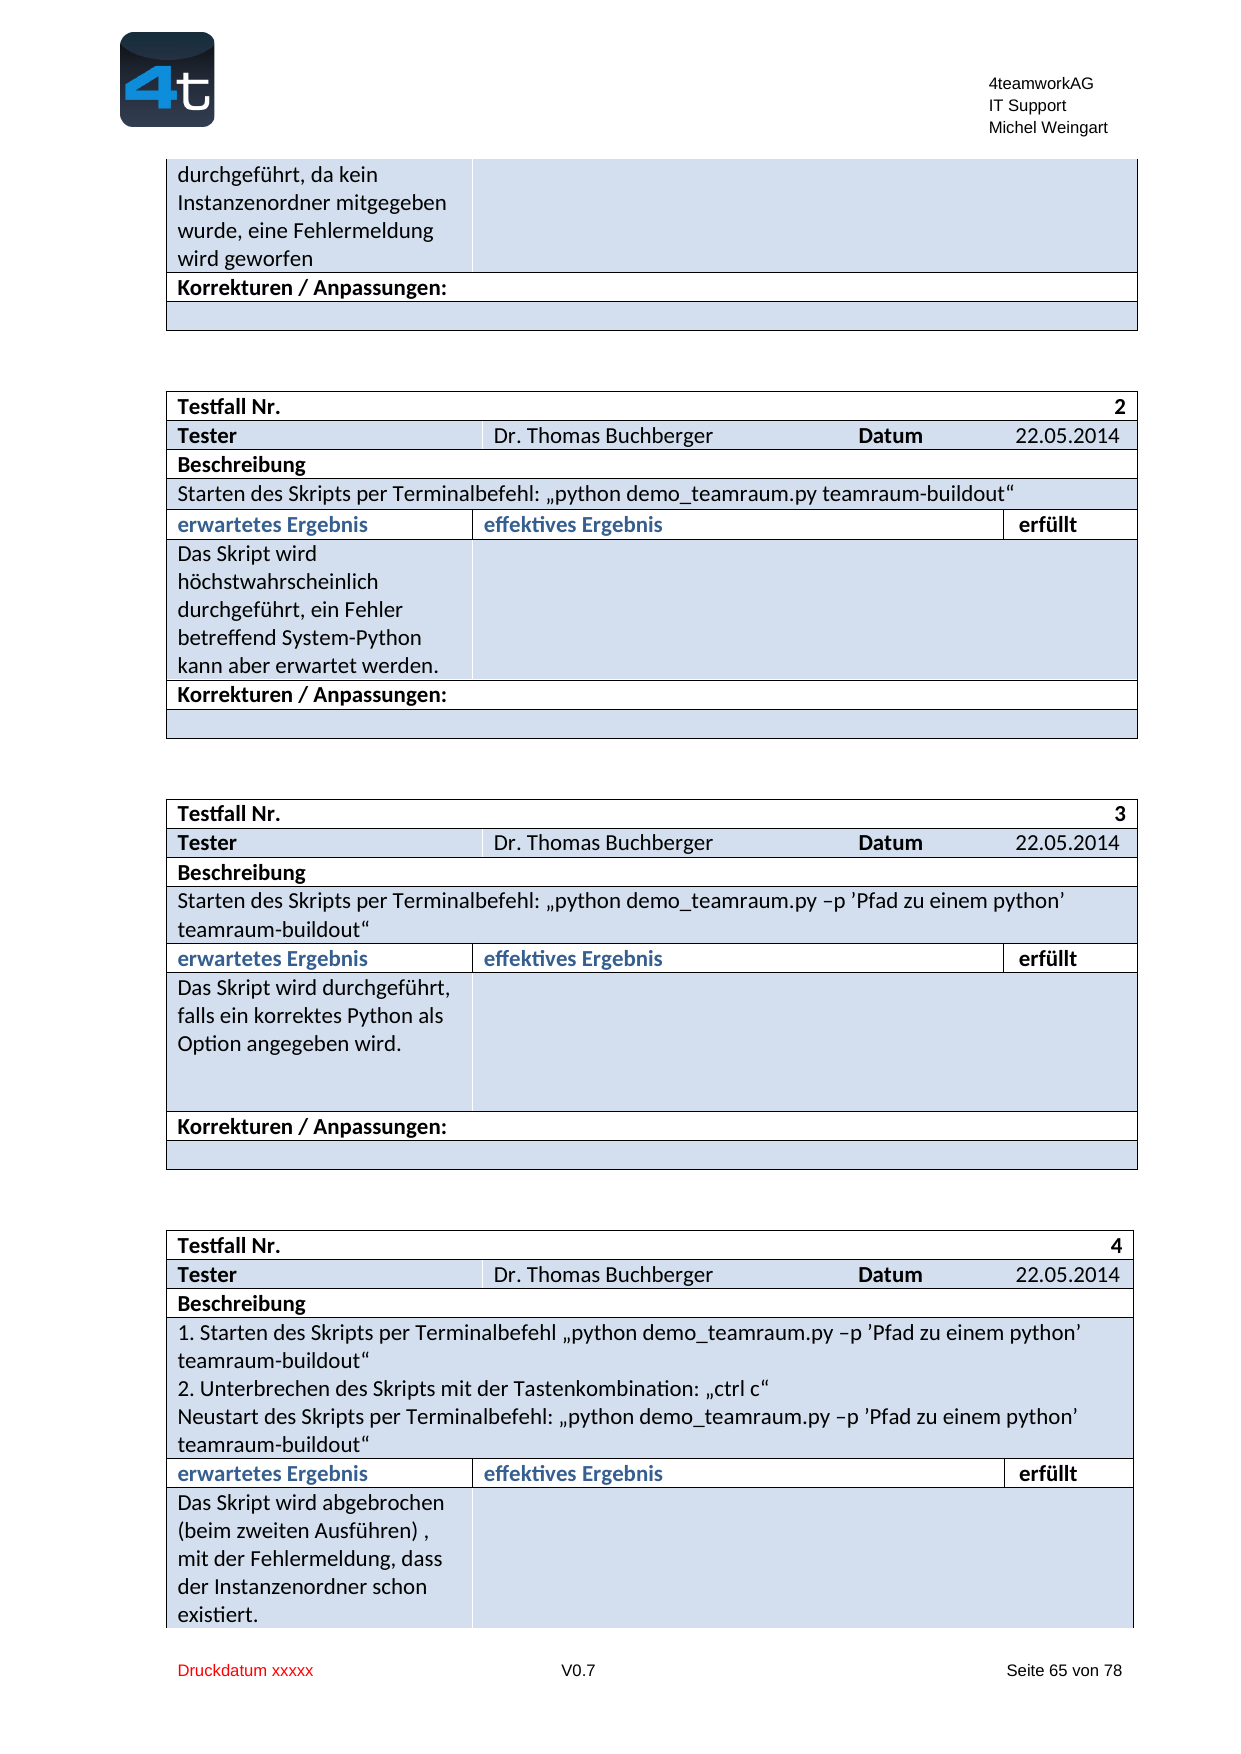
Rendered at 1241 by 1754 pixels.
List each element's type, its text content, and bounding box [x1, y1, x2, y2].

table_cell Dr. Thomas Buchberger [483, 1260, 847, 1288]
table_cell 22.05.2014 [1004, 1260, 1133, 1288]
table_cell erwartetes Ergebnis [167, 1459, 472, 1487]
table_cell [473, 1488, 1004, 1628]
table_cell erwartetes Ergebnis [167, 944, 472, 972]
table_cell Dr. Thomas Buchberger [483, 829, 847, 857]
table_cell erfüllt [1004, 510, 1137, 538]
table_cell Tester [167, 829, 482, 857]
table_cell [1004, 1488, 1133, 1628]
table_cell 22.05.2014 [1004, 421, 1137, 449]
table_cell Beschreibung [167, 1289, 1133, 1317]
table_cell effektives Ergebnis [473, 944, 1003, 972]
table_cell erfüllt [1005, 1459, 1133, 1487]
table_cell erfüllt [1004, 944, 1137, 972]
table_cell Datum [847, 421, 1004, 449]
table_cell Korrekturen / Anpassungen: [167, 273, 1137, 301]
table_cell Beschreibung [167, 858, 1137, 886]
table_cell 22.05.2014 [1004, 829, 1137, 857]
table_cell [1004, 973, 1137, 1111]
table_cell [167, 302, 1137, 330]
table_cell Tester [167, 421, 482, 449]
table_cell [1004, 540, 1137, 679]
table_cell [167, 710, 1137, 738]
table_cell effektives Ergebnis [473, 1459, 1004, 1487]
table_cell Das Skript wird abgebrochen (beim zweiten Ausführen) , mit der Fehlermeldung, dass der Instanzenordner schon existiert. [167, 1488, 472, 1628]
table_header 2 [1004, 392, 1137, 420]
table_header Testfall Nr. [167, 392, 1004, 420]
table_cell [167, 159, 472, 272]
table_cell 1. Starten des Skripts per Terminalbefehl „python demo_teamraum.py –p ’Pfad zu einem python’ teamraum-buildout“ 2. Unterbrechen des Skripts mit der Tastenkombination: „ctrl c“ Neustart des Skripts per Terminalbefehl: „python demo_teamraum.py –p ’Pfad zu einem python’ teamraum-buildout“ [167, 1318, 1133, 1458]
table_cell Tester [167, 1260, 482, 1288]
table_cell effektives Ergebnis [473, 510, 1003, 538]
table_cell [473, 159, 1004, 272]
table_cell Starten des Skripts per Terminalbefehl: „python demo_teamraum.py teamraum-buildout“ [167, 479, 1137, 509]
table_header 4 [1004, 1231, 1133, 1259]
table_cell Beschreibung [167, 450, 1137, 478]
table_cell Dr. Thomas Buchberger [483, 421, 847, 449]
table_cell [473, 540, 1004, 679]
table_header 3 [1004, 800, 1137, 827]
table_cell erwartetes Ergebnis [167, 510, 472, 538]
table_cell Datum [847, 829, 1004, 857]
table_cell Korrekturen / Anpassungen: [167, 681, 1137, 709]
table_cell Das Skript wird höchstwahrscheinlich durchgeführt, ein Fehler betreffend System-Python kann aber erwartet werden. [167, 540, 472, 679]
table_cell Korrekturen / Anpassungen: [167, 1112, 1137, 1140]
table_header Testfall Nr. [167, 1231, 1004, 1259]
table_cell Datum [847, 1260, 1004, 1288]
table_cell Starten des Skripts per Terminalbefehl: „python demo_teamraum.py –p ’Pfad zu einem python’ teamraum-buildout“ [167, 887, 1137, 943]
table_cell [167, 1141, 1137, 1169]
table_cell [473, 973, 1004, 1111]
table_header Testfall Nr. [167, 800, 1004, 827]
table_cell Das Skript wird durchgeführt, falls ein korrektes Python als Option angegeben wird. [167, 973, 472, 1111]
picture [120, 32, 215, 127]
table_cell [1004, 159, 1137, 272]
